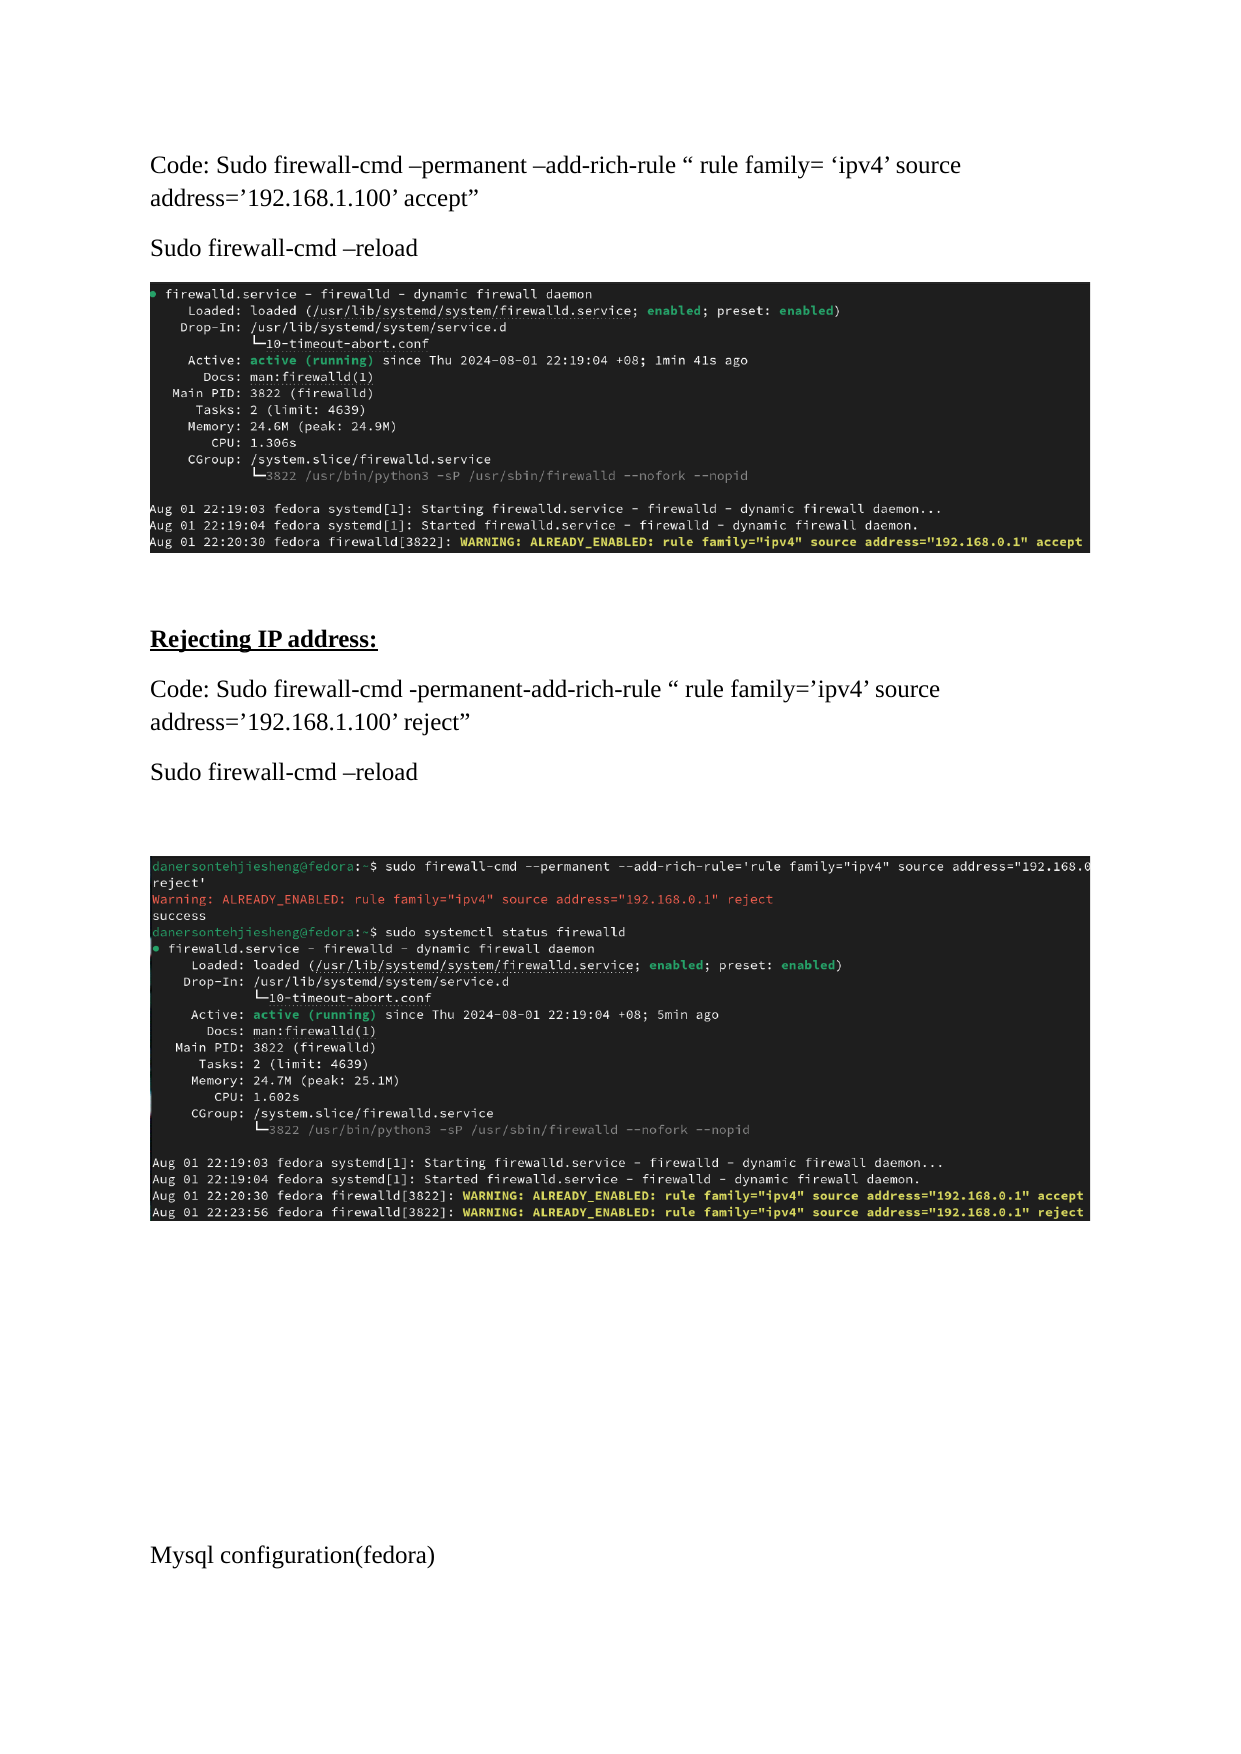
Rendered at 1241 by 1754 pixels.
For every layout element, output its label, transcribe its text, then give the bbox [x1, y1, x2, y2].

picture [150, 856, 1091, 1221]
text Rejecting IP address: [150, 624, 1090, 653]
text Sudo firewall-cmd –reload [150, 757, 1090, 786]
text Code: Sudo firewall-cmd –permanent –add-rich-rule “ rule family= ‘ipv4’ source address=’192.168.1.100’ accept” [150, 150, 1090, 212]
text Code: Sudo firewall-cmd -permanent-add-rich-rule “ rule family=’ipv4’ source address=’192.168.1.100’ reject” [150, 674, 1090, 736]
picture [150, 282, 1091, 553]
text Mysql configuration(fedora) [150, 1541, 1090, 1569]
text Sudo firewall-cmd –reload [150, 233, 1090, 261]
